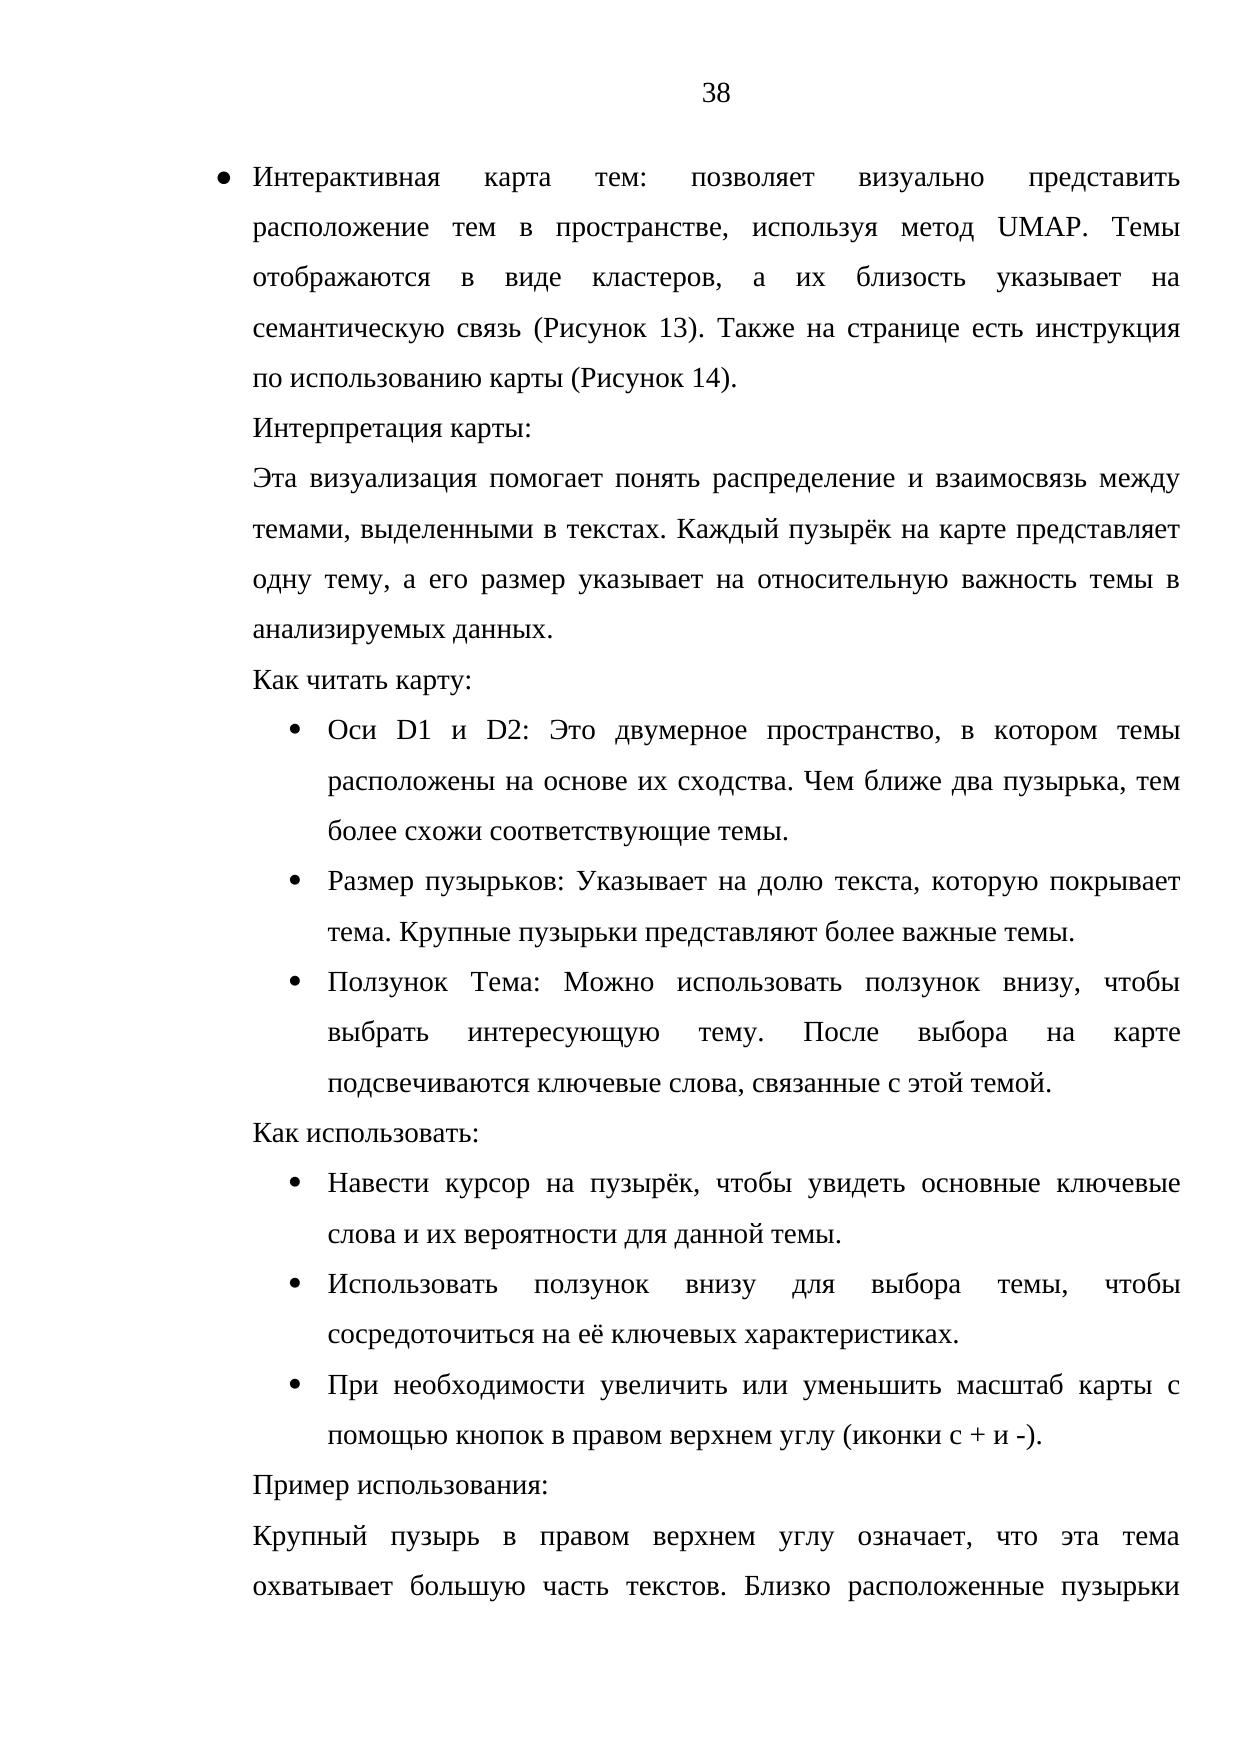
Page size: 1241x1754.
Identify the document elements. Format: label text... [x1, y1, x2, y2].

list Как использовать: [252, 1115, 1181, 1148]
list Навести курсор на пузырёк, чтобы увидеть основные ключевые слова и их вероятности для данной темы. [290, 1165, 1181, 1249]
list При необходимости увеличить или уменьшить масштаб карты с помощью кнопок в правом верхнем углу (иконки с + и -). [290, 1367, 1181, 1451]
list Размер пузырьков: Указывает на долю текста, которую покрывает тема. Крупные пузырьки представляют более важные темы. [290, 863, 1181, 947]
list Ползунок Тема: Можно использовать ползунок внизу, чтобы выбрать интересующую тему. После выбора на карте подсвечиваются ключевые слова, связанные с этой темой. [290, 964, 1181, 1098]
list Эта визуализация помогает понять распределение и взаимосвязь между темами, выделенными в текстах. Каждый пузырёк на карте представляет одну тему, а его размер указывает на относительную важность темы в анализируемых данных. [252, 461, 1181, 645]
list Оси D1 и D2: Это двумерное пространство, в котором темы расположены на основе их сходства. Чем ближе два пузырька, тем более схожи соответствующие темы. [290, 712, 1181, 846]
list Интерактивная карта тем: позволяет визуально представить расположение тем в пространстве, используя метод UMAP. Темы отображаются в виде кластеров, а их близость указывает на семантическую связь (Рисунок 13). Также на странице есть инструкция по использованию карты (Рисунок 14). [215, 159, 1181, 393]
list Использовать ползунок внизу для выбора темы, чтобы сосредоточиться на её ключевых характеристиках. [290, 1266, 1181, 1350]
list Как читать карту: [252, 662, 1181, 695]
list Пример использования: [252, 1467, 1181, 1501]
list Интерпретация карты: [252, 410, 1181, 444]
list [252, 1518, 1181, 1602]
